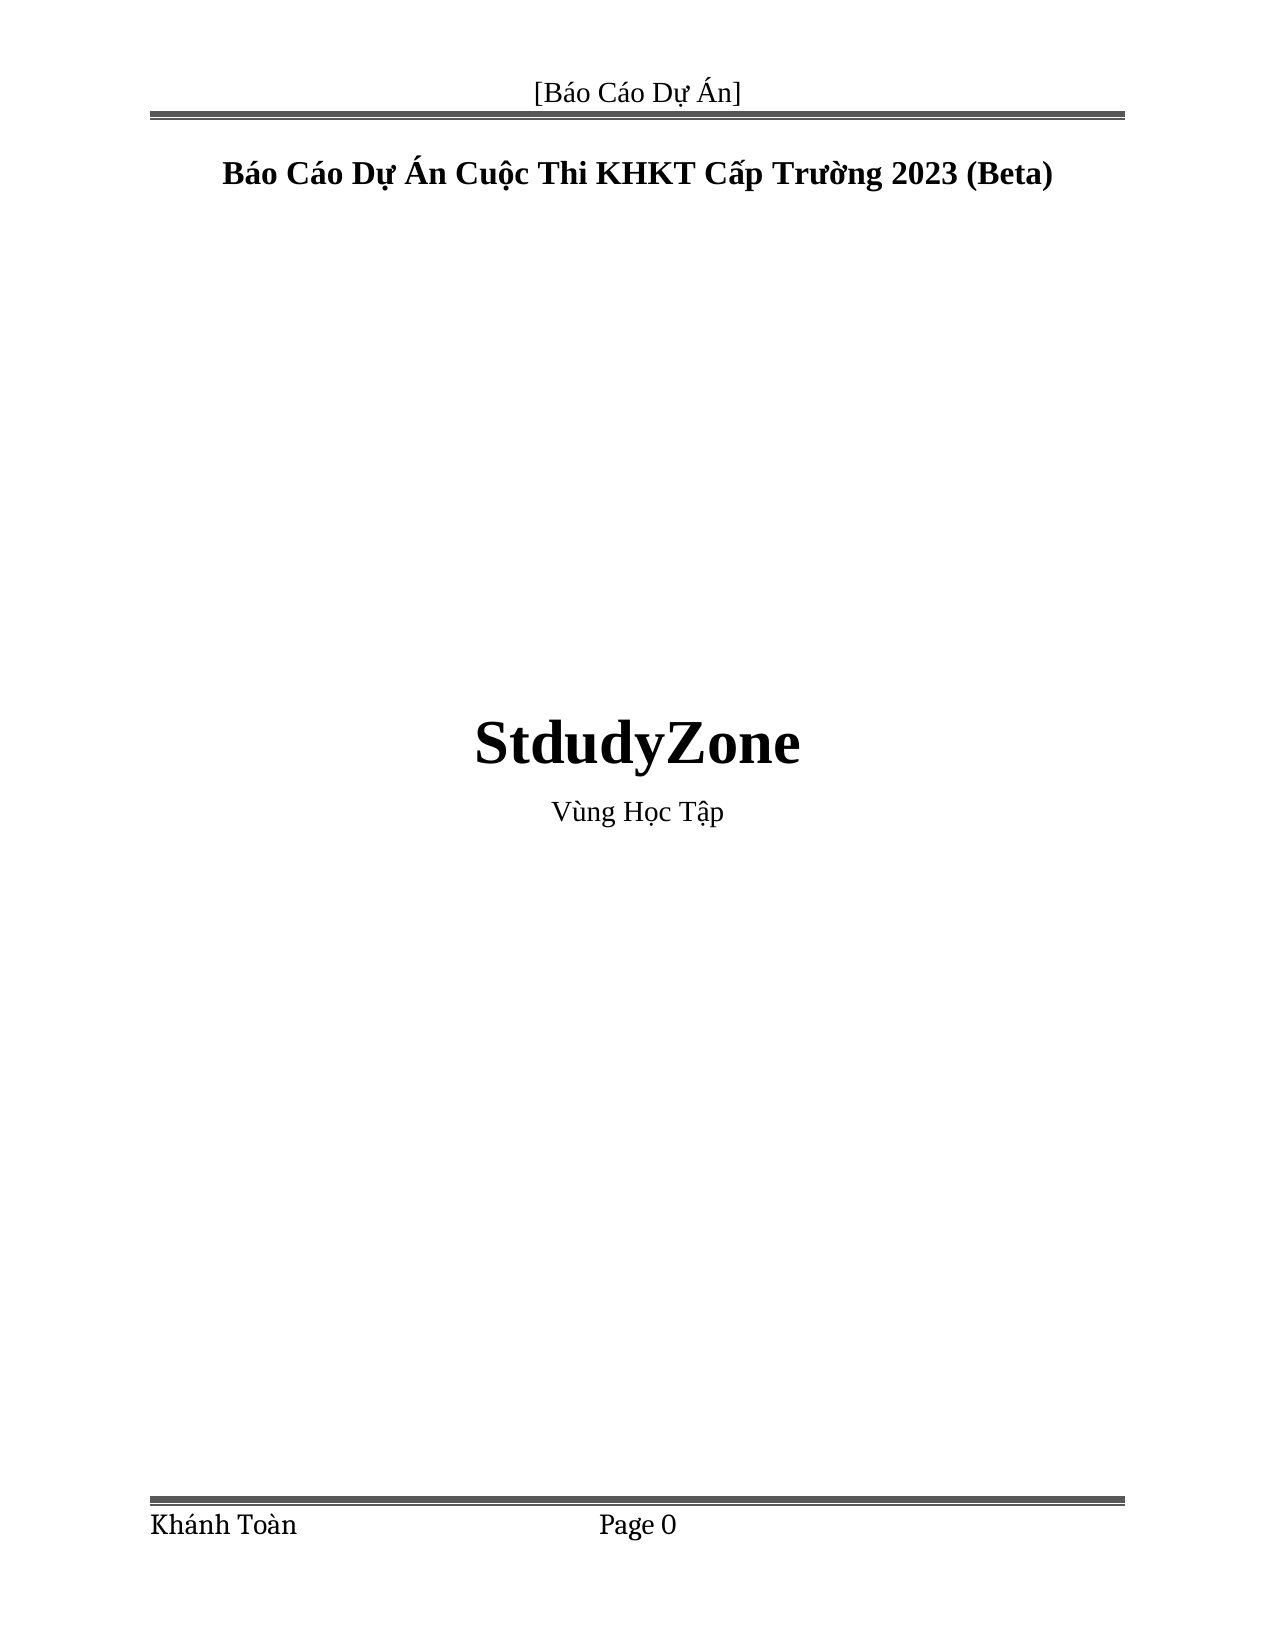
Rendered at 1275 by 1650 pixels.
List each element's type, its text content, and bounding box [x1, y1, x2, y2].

text StdudyZone Vùng Học Tập [150, 705, 1125, 827]
text Báo Cáo Dự Án Cuộc Thi KHKT Cấp Trường 2023 (Beta) [150, 153, 1125, 192]
